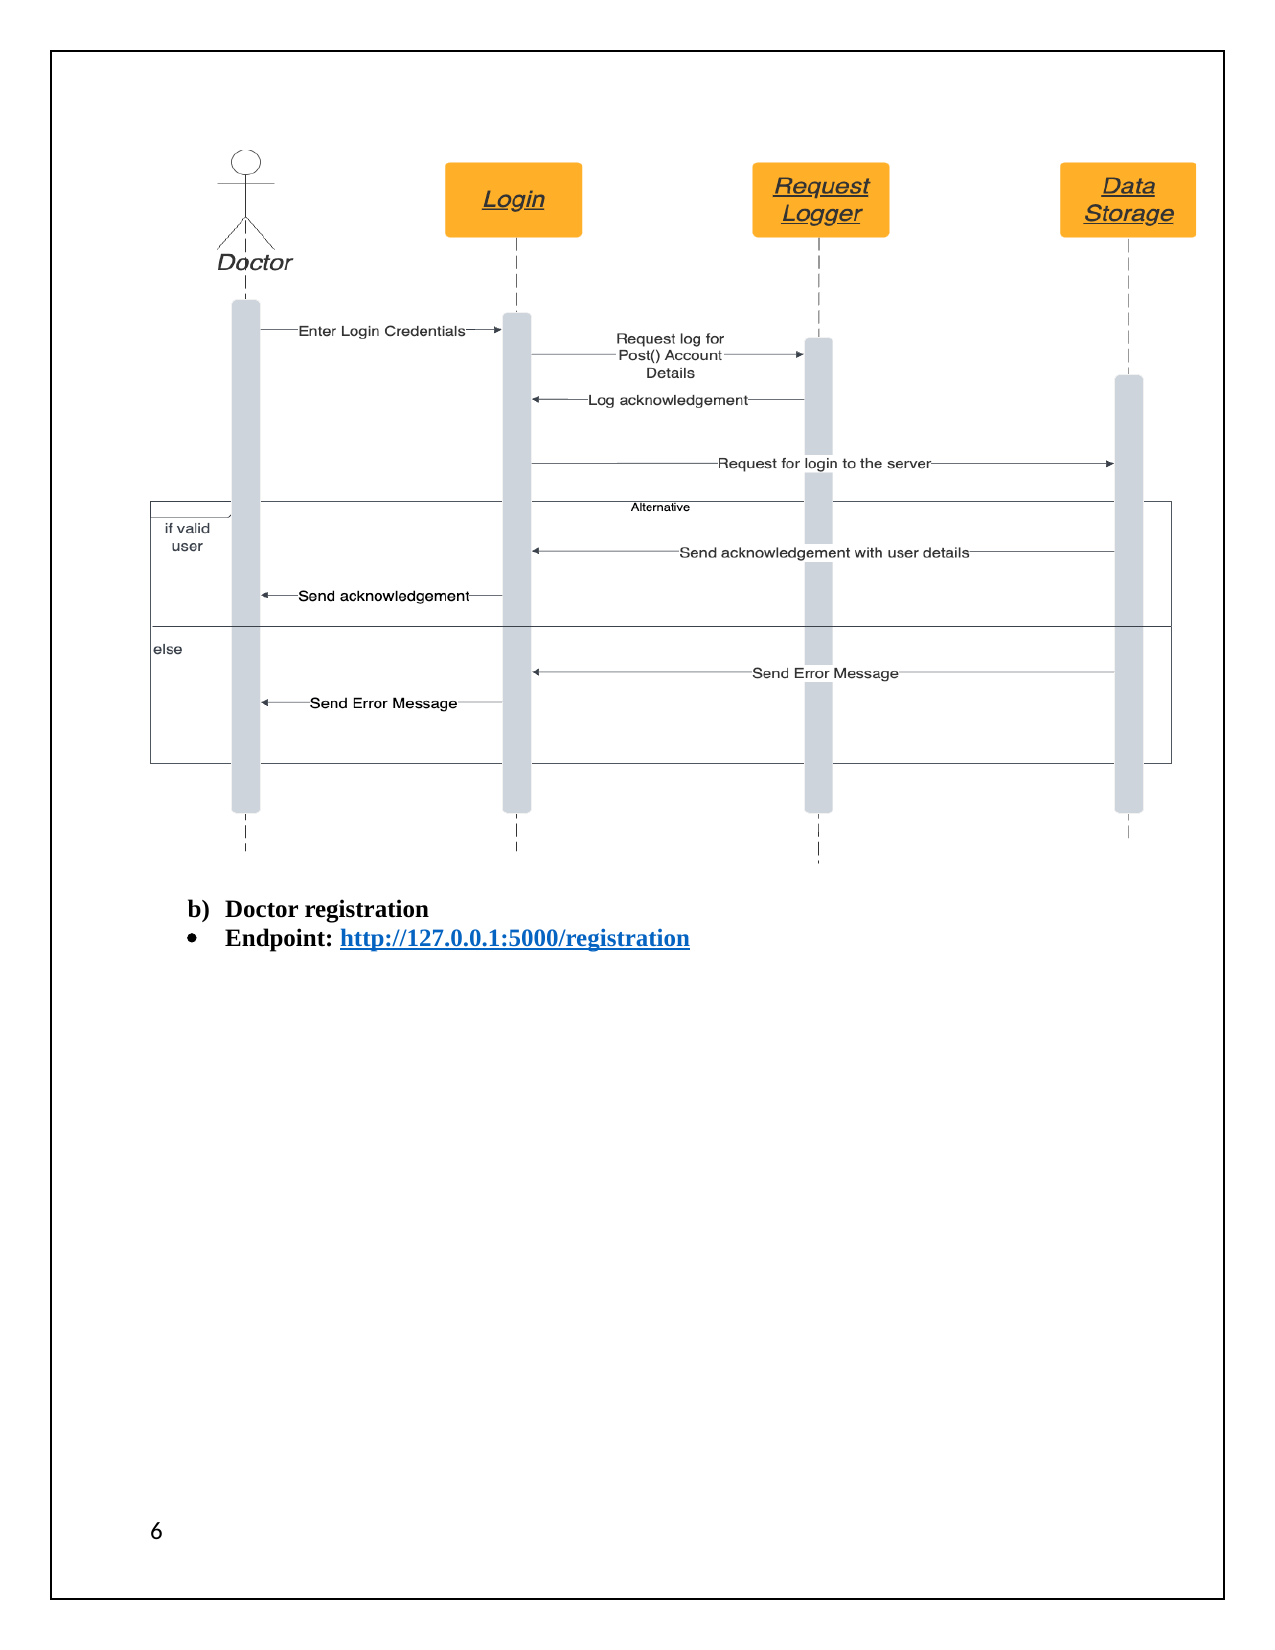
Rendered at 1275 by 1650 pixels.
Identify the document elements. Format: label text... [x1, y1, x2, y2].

list Doctor registration [187, 894, 1125, 923]
picture [150, 150, 1197, 866]
list Endpoint: http://127.0.0.1:5000/registration [187, 923, 1125, 952]
